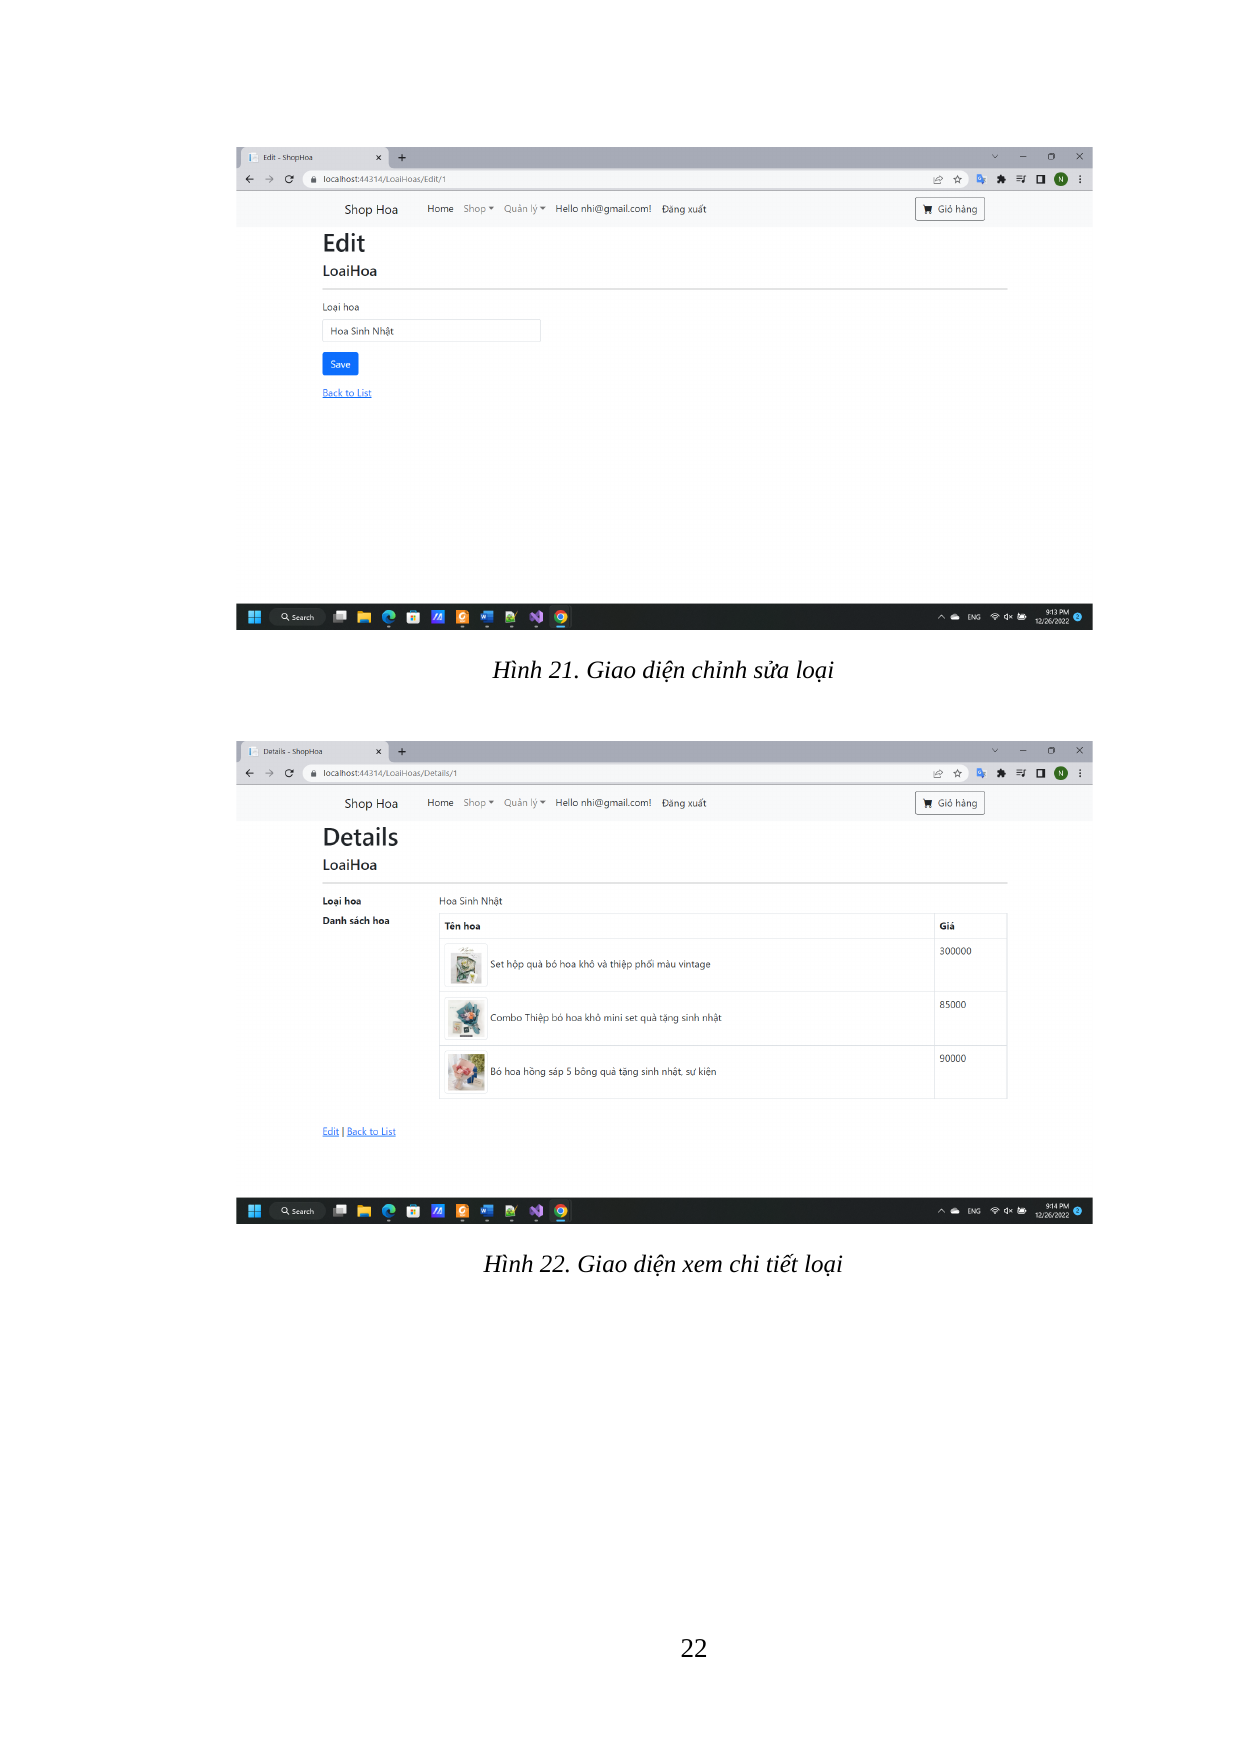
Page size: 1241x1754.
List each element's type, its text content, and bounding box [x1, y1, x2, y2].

picture [236, 147, 1093, 630]
picture [236, 741, 1093, 1224]
text Hình 22. Giao diện xem chi tiết loại [236, 1249, 1092, 1277]
text Hình 21. Giao diện chỉnh sửa loại [236, 655, 1092, 683]
